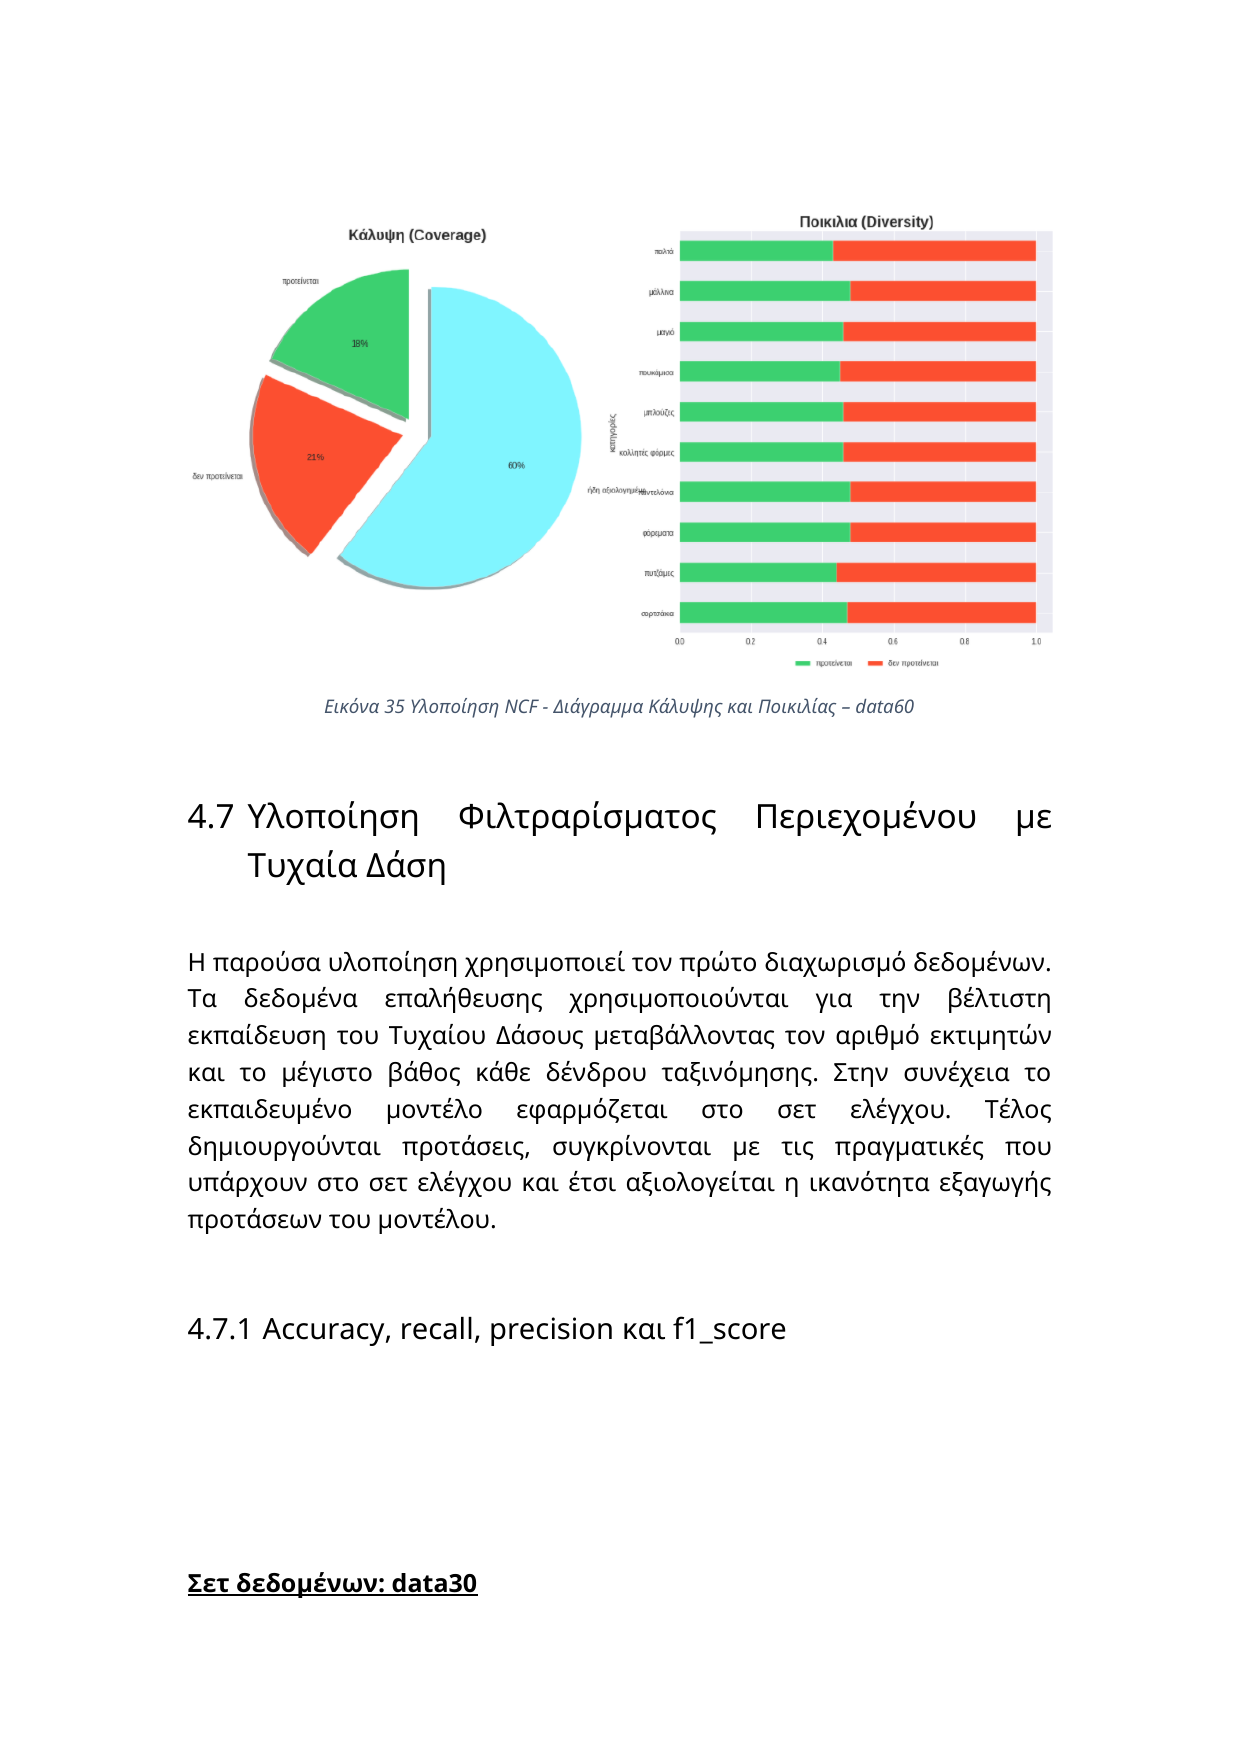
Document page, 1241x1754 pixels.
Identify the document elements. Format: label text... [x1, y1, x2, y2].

text Η παρούσα υλοποίηση χρησιμοποιεί τον πρώτο διαχωρισμό δεδομένων. Τα δεδομένα επαλήθευσης χρησιμοποιούνται για την βέλτιστη εκπαίδευση του Τυχαίου Δάσους μεταβάλλοντας τον αριθμό εκτιμητών και το μέγιστο βάθος κάθε δένδρου ταξινόμησης. Στην συνέχεια το εκπαιδευμένο μοντέλο εφαρμόζεται στο σετ ελέγχου. Τέλος δημιουργούνται προτάσεις, συγκρίνονται με τις πραγματικές που υπάρχουν στο σετ ελέγχου και έτσι αξιολογείται η ικανότητα εξαγωγής προτάσεων του μοντέλου. [187, 944, 1053, 1236]
text Εικόνα Υλοποίηση NCF - Διάγραμμα Κάλυψης και Ποικιλίας – data60 [187, 693, 1053, 719]
picture [187, 203, 1053, 674]
text Σετ δεδομένων: data30 [187, 1565, 1053, 1599]
subtitle Υλοποίηση Φιλτραρίσματος Περιεχομένου με Τυχαία Δάση [187, 793, 1053, 887]
subtitle Accuracy, recall, precision και f1_score [187, 1309, 1053, 1348]
